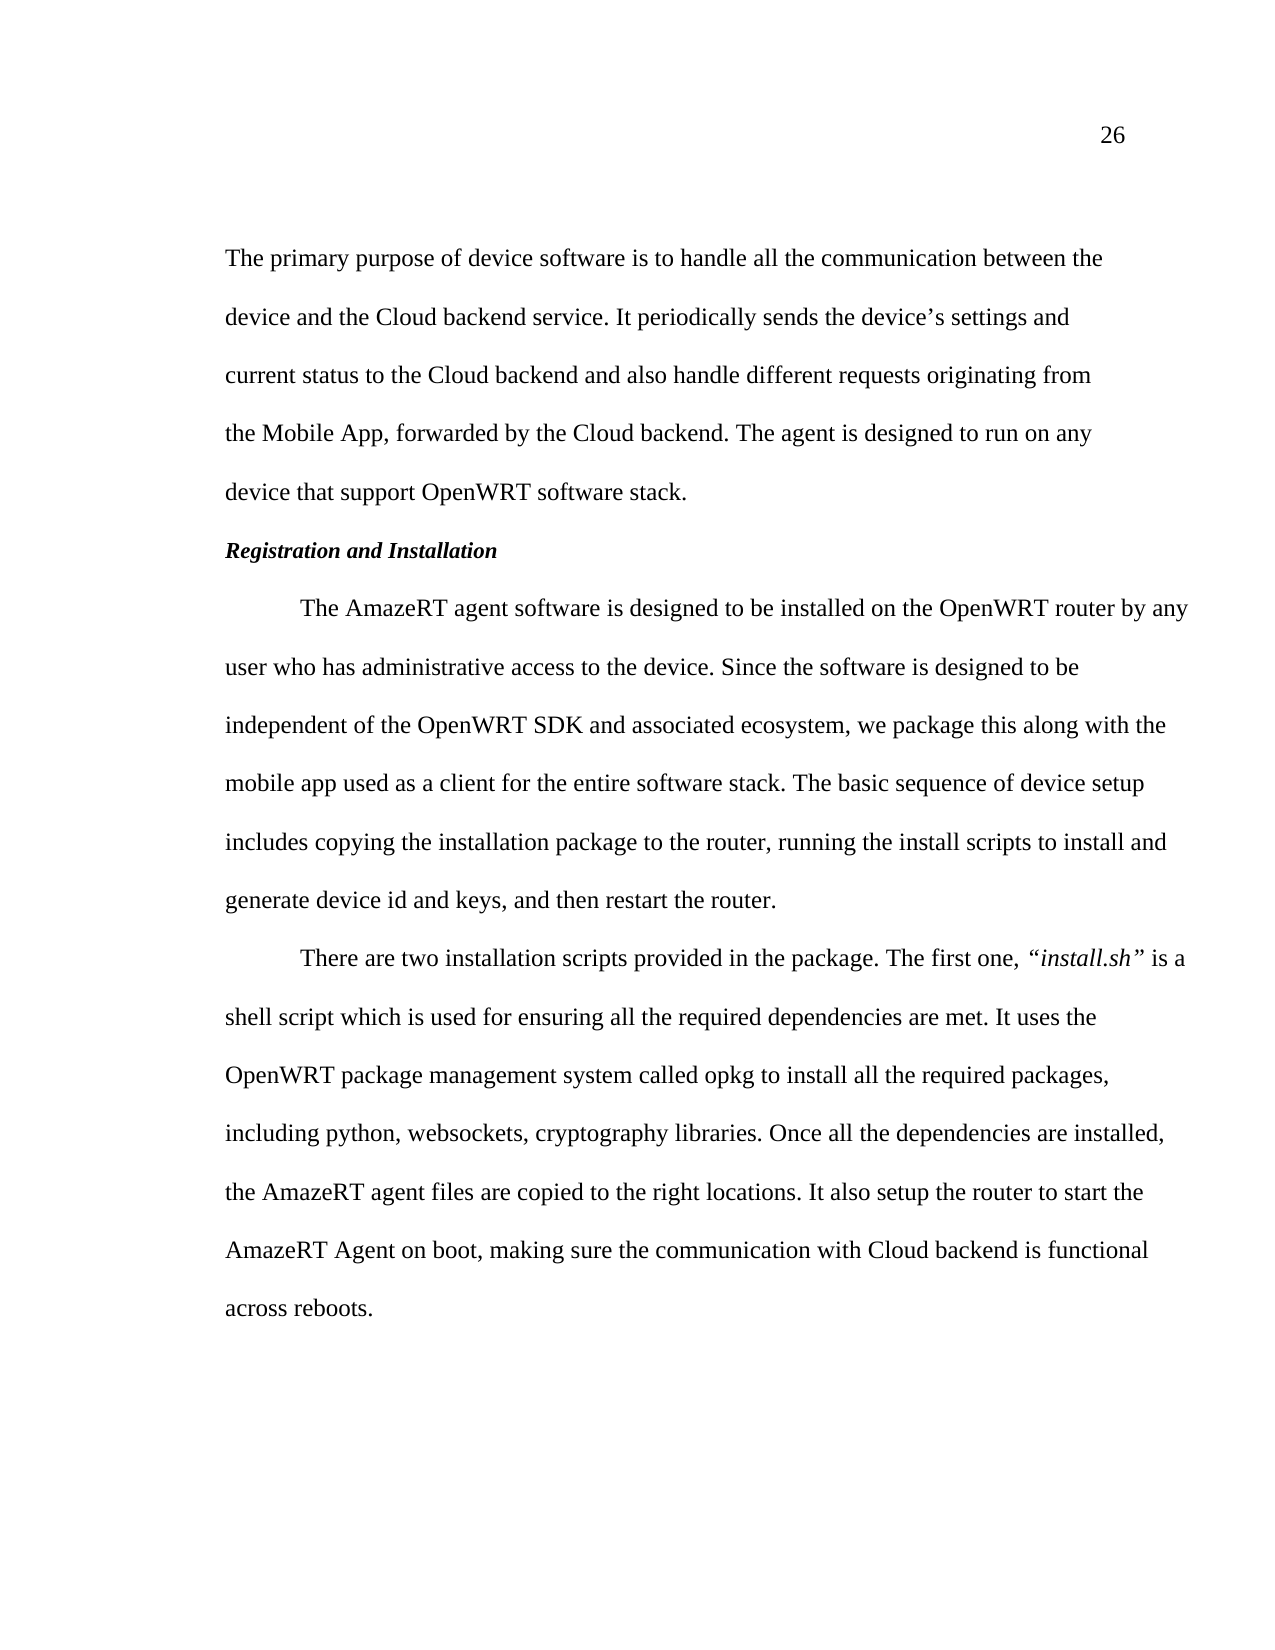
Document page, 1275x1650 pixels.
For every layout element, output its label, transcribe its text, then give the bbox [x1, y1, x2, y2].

text There are two installation scripts provided in the package. The first one, “install.sh” is a shell script which is used for ensuring all the required dependencies are met. It uses the OpenWRT package management system called opkg to install all the required packages, including python, websockets, cryptography libraries. Once all the dependencies are installed, the AmazeRT agent files are copied to the right locations. It also setup the router to start the AmazeRT Agent on boot, making sure the communication with Cloud backend is functional across reboots. [225, 920, 1200, 1328]
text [225, 220, 1125, 512]
text The AmazeRT agent software is designed to be installed on the OpenWRT router by any user who has administrative access to the device. Since the software is designed to be independent of the OpenWRT SDK and associated ecosystem, we package this along with the mobile app used as a client for the entire software stack. The basic sequence of device setup includes copying the installation package to the router, running the install scripts to install and generate device id and keys, and then restart the router. [225, 570, 1200, 920]
subtitle Registration and Installation [225, 512, 1125, 570]
